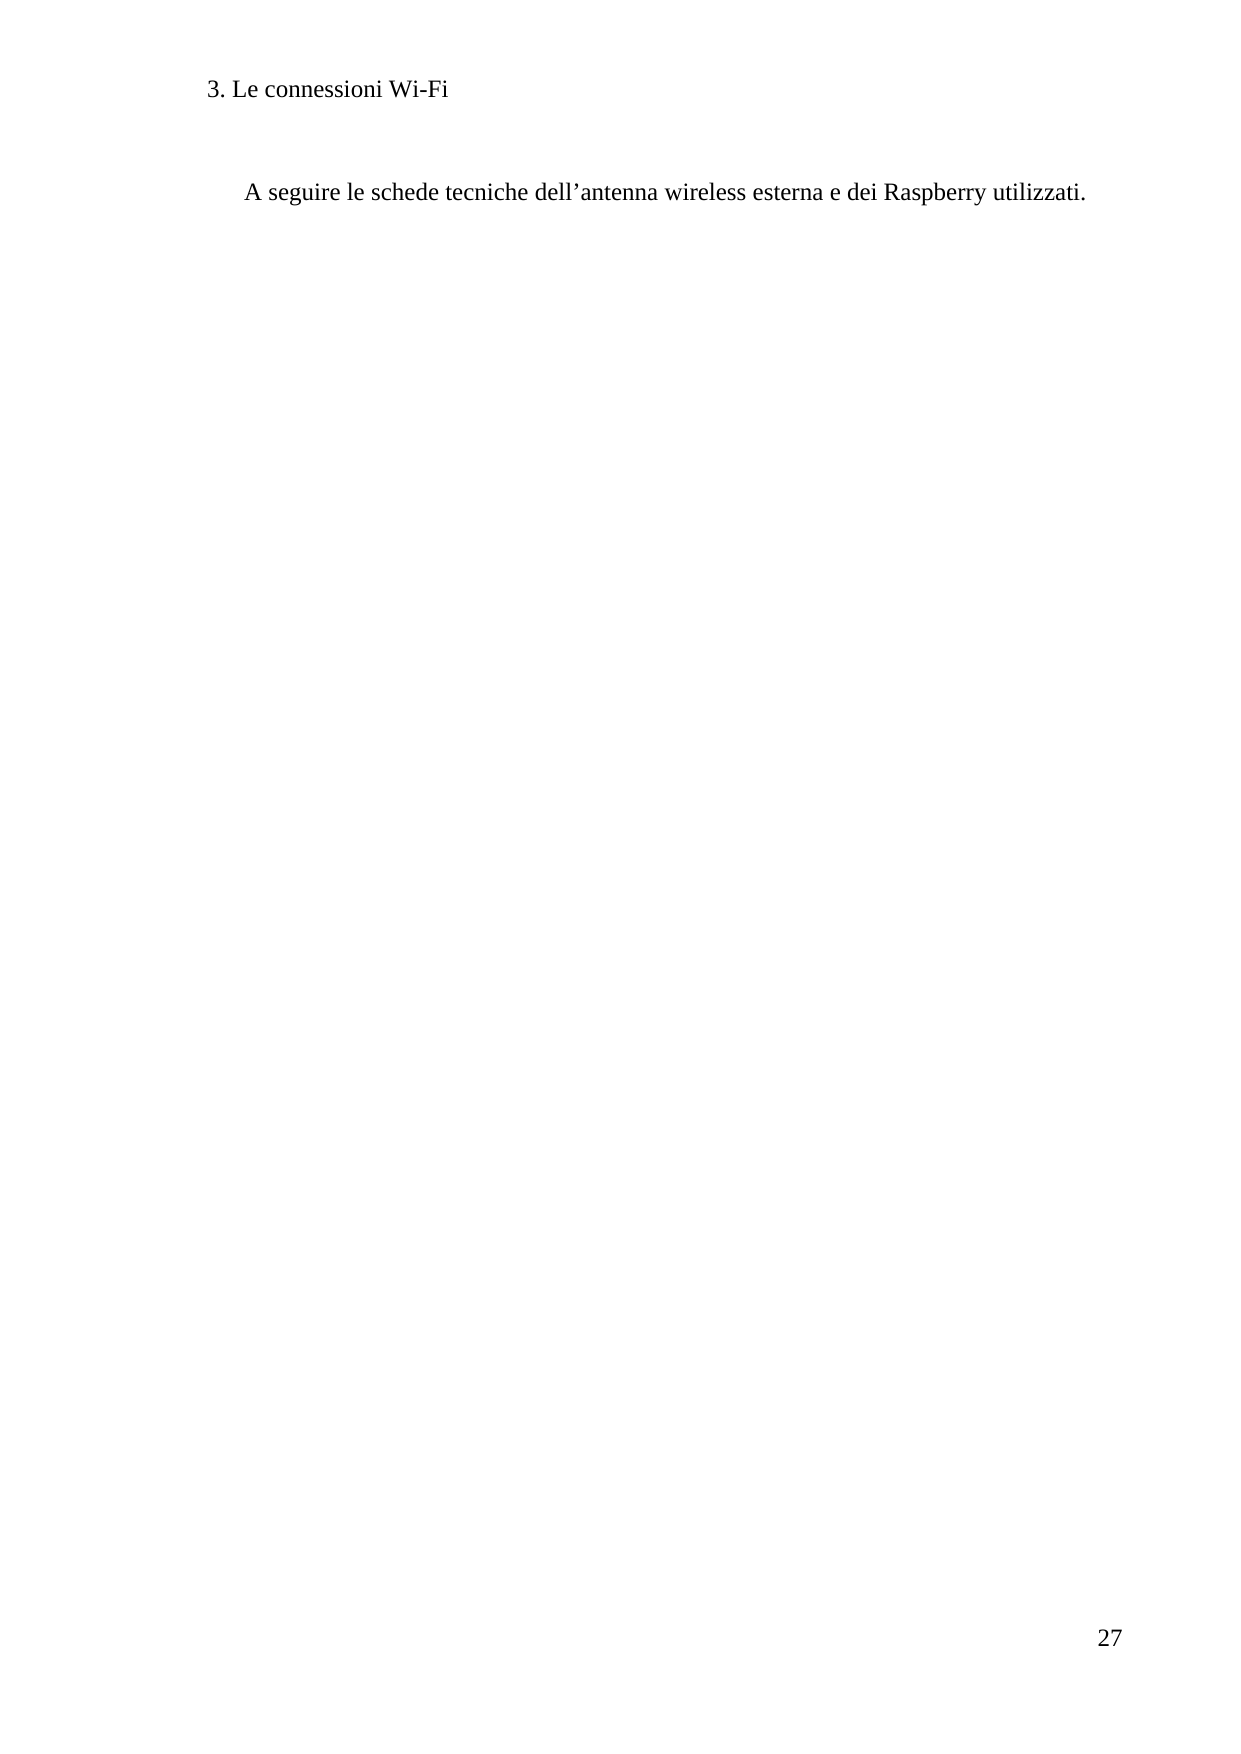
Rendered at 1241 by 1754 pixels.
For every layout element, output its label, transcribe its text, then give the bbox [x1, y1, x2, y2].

text A seguire le schede tecniche dell’antenna wireless esterna e dei Raspberry utilizzati. [244, 177, 1122, 206]
